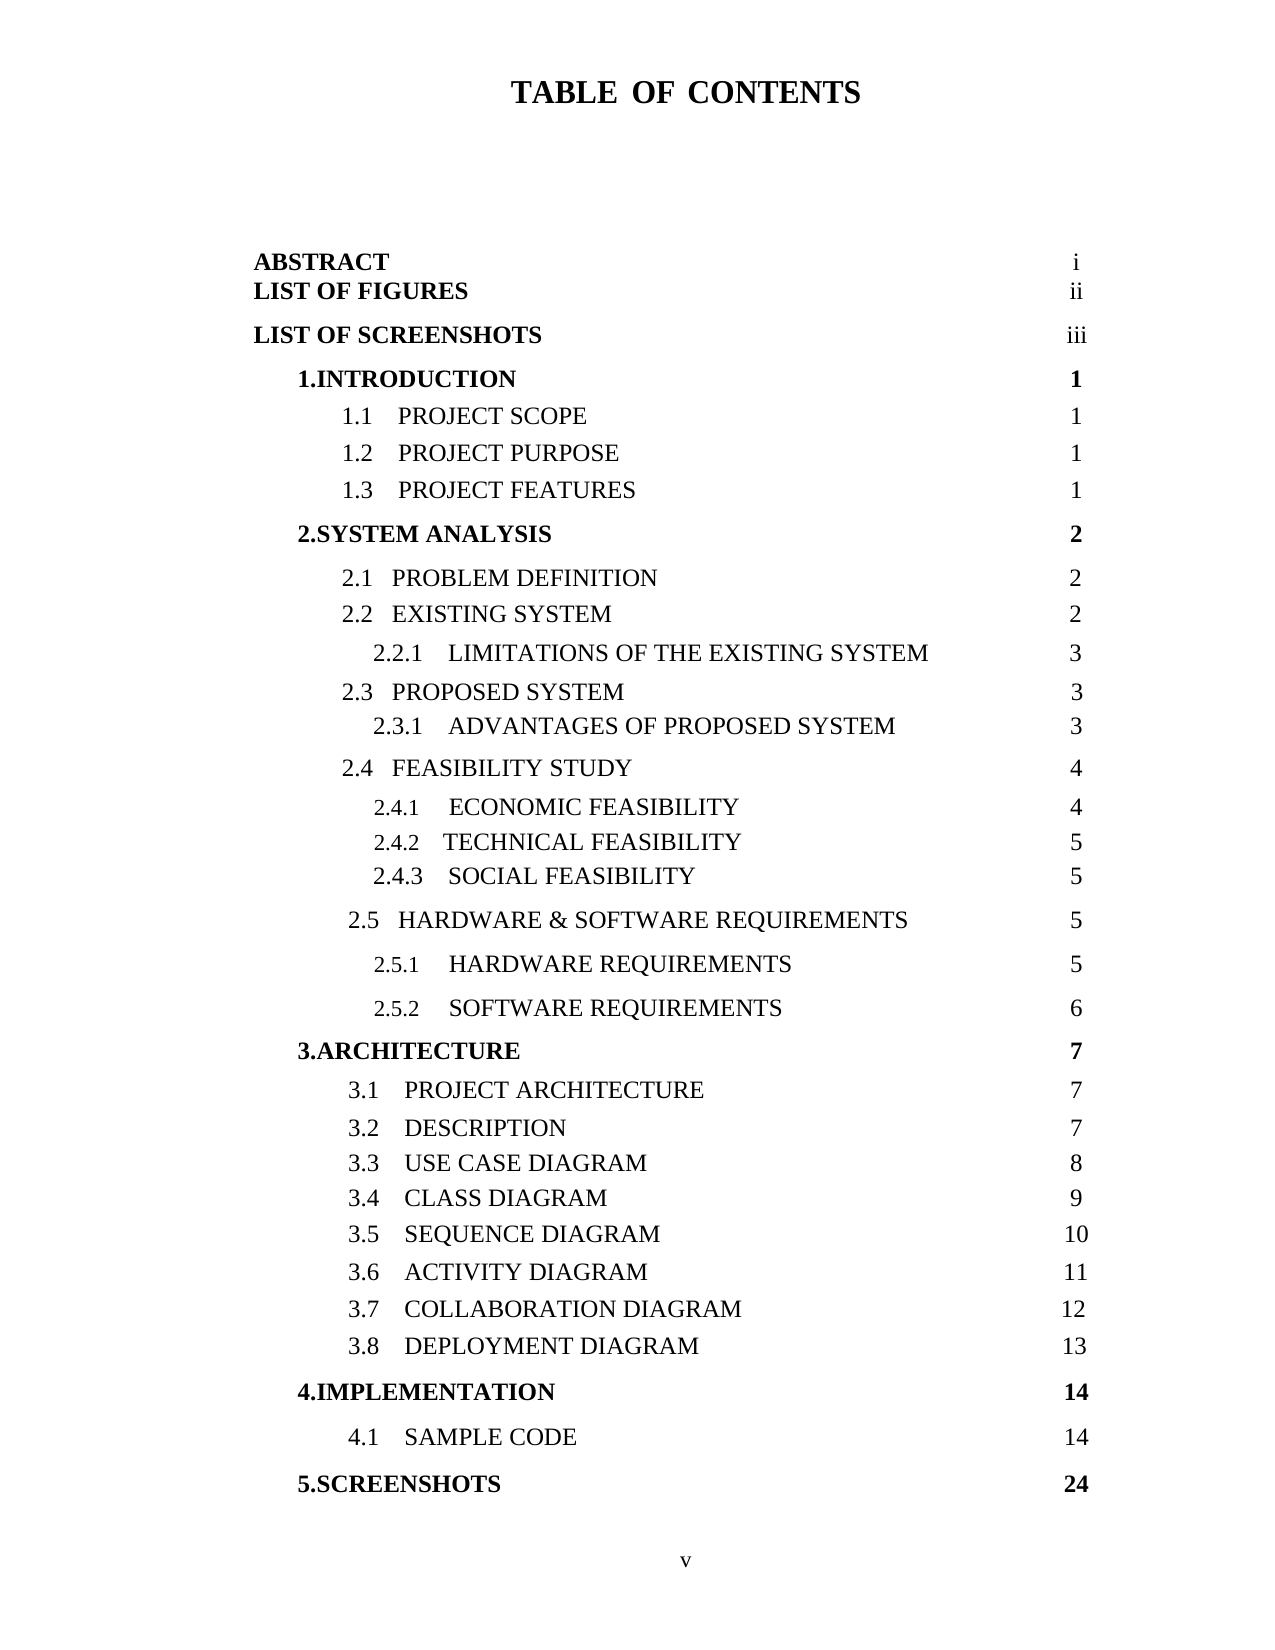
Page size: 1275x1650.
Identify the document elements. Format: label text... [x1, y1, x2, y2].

subtitle ABSTRACT i [253, 247, 1152, 276]
